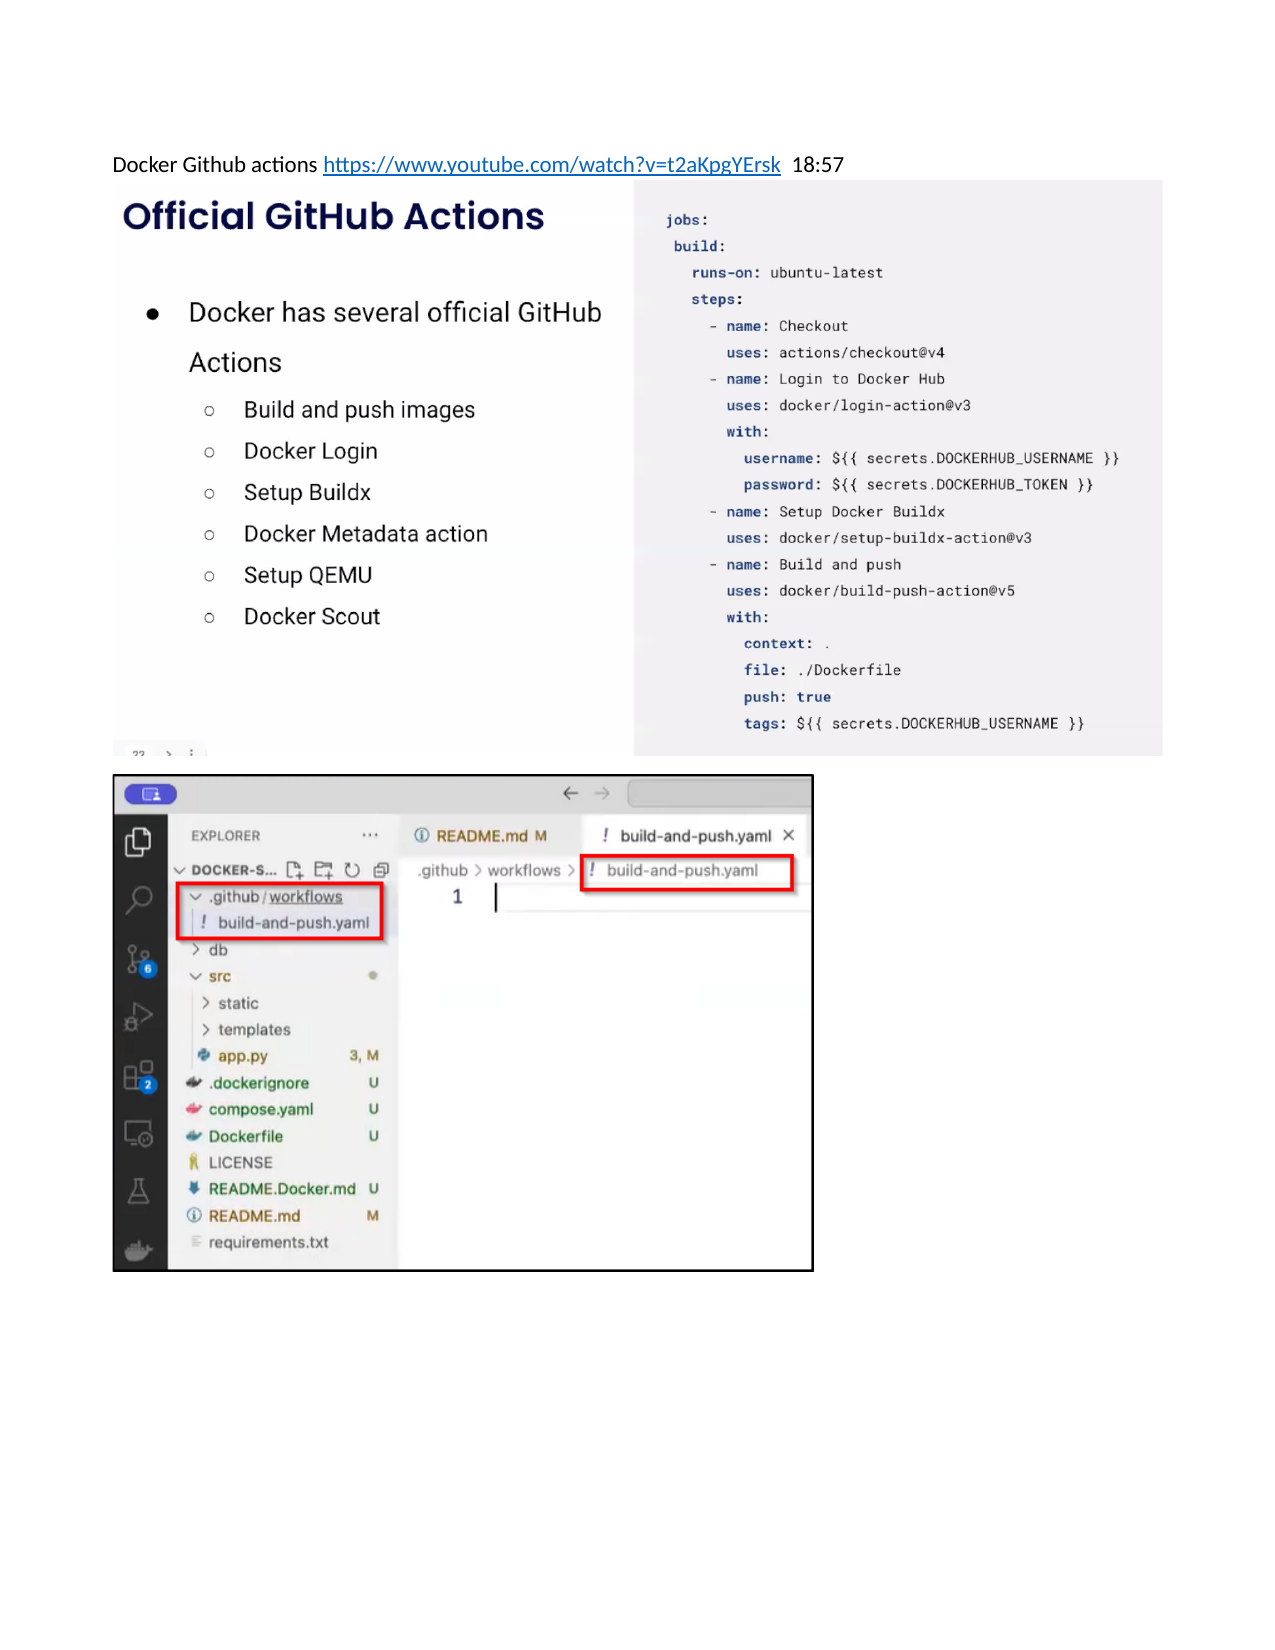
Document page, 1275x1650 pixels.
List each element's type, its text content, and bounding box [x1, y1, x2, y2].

text Docker Github actions https://www.youtube.com/watch?v=t2aKpgYErsk 18:57 [112, 150, 1162, 180]
picture [112, 180, 1163, 756]
picture [112, 774, 814, 1272]
